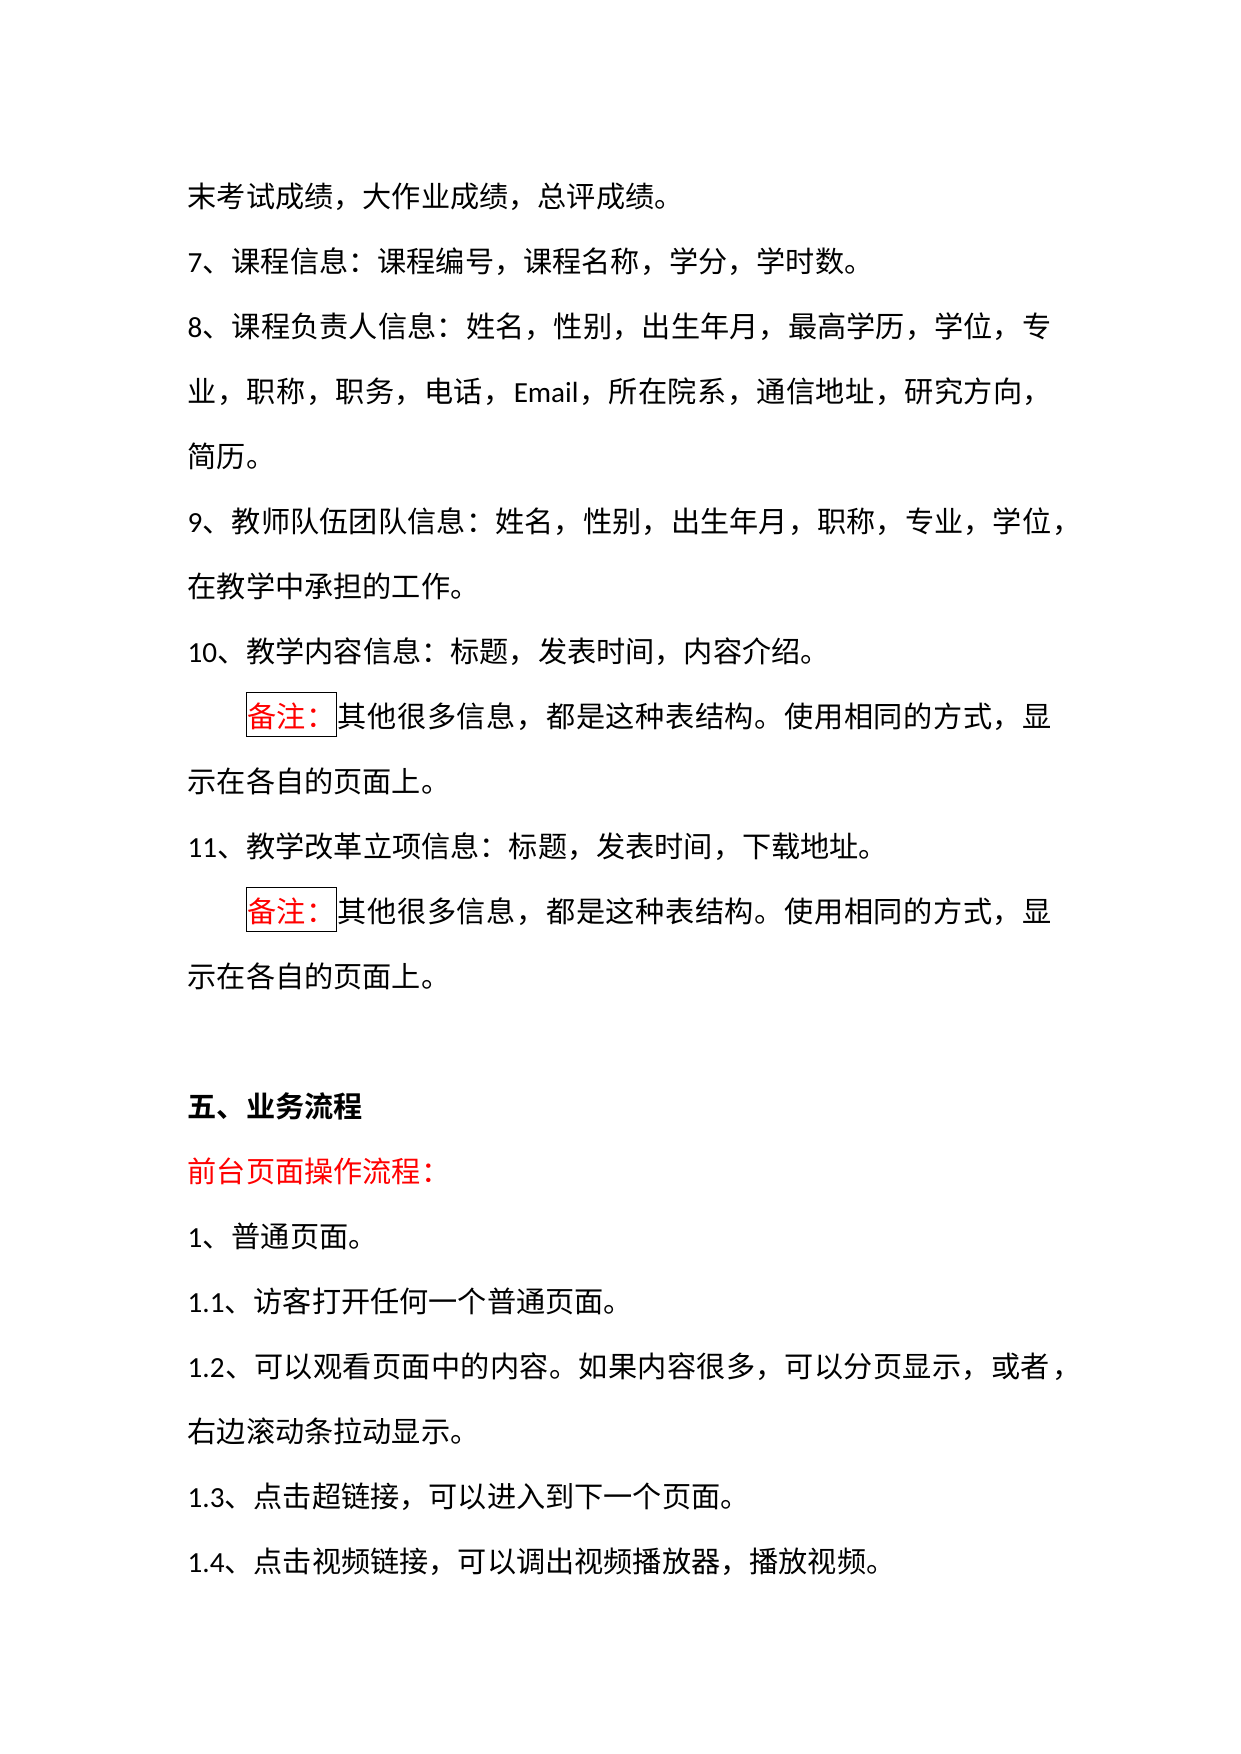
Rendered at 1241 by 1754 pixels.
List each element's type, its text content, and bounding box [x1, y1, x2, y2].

text 7、课程信息：课程编号，课程名称，学分，学时数。 [187, 227, 1053, 292]
text 前台页面操作流程： [187, 1137, 1053, 1202]
text 1.1、访客打开任何一个普通页面。 [187, 1267, 1053, 1332]
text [187, 162, 1053, 227]
text 备注：其他很多信息，都是这种表结构。使用相同的方式，显示在各自的页面上。 [187, 682, 1053, 812]
text 9、教师队伍团队信息：姓名，性别，出生年月，职称，专业，学位，在教学中承担的工作。 [187, 487, 1053, 617]
text 1、普通页面。 [187, 1202, 1053, 1267]
text 五、业务流程 [187, 1072, 1053, 1137]
text 10、教学内容信息：标题，发表时间，内容介绍。 [187, 617, 1053, 682]
text 备注：其他很多信息，都是这种表结构。使用相同的方式，显示在各自的页面上。 [187, 877, 1053, 1007]
text 1.4、点击视频链接，可以调出视频播放器，播放视频。 [187, 1527, 1053, 1592]
text 11、教学改革立项信息：标题，发表时间，下载地址。 [187, 812, 1053, 877]
text 1.2、可以观看页面中的内容。如果内容很多，可以分页显示，或者，右边滚动条拉动显示。 [187, 1332, 1053, 1462]
text 1.3、点击超链接，可以进入到下一个页面。 [187, 1462, 1053, 1527]
text 8、课程负责人信息：姓名，性别，出生年月，最高学历，学位，专业，职称，职务，电话，Email，所在院系，通信地址，研究方向，简历。 [187, 292, 1053, 487]
